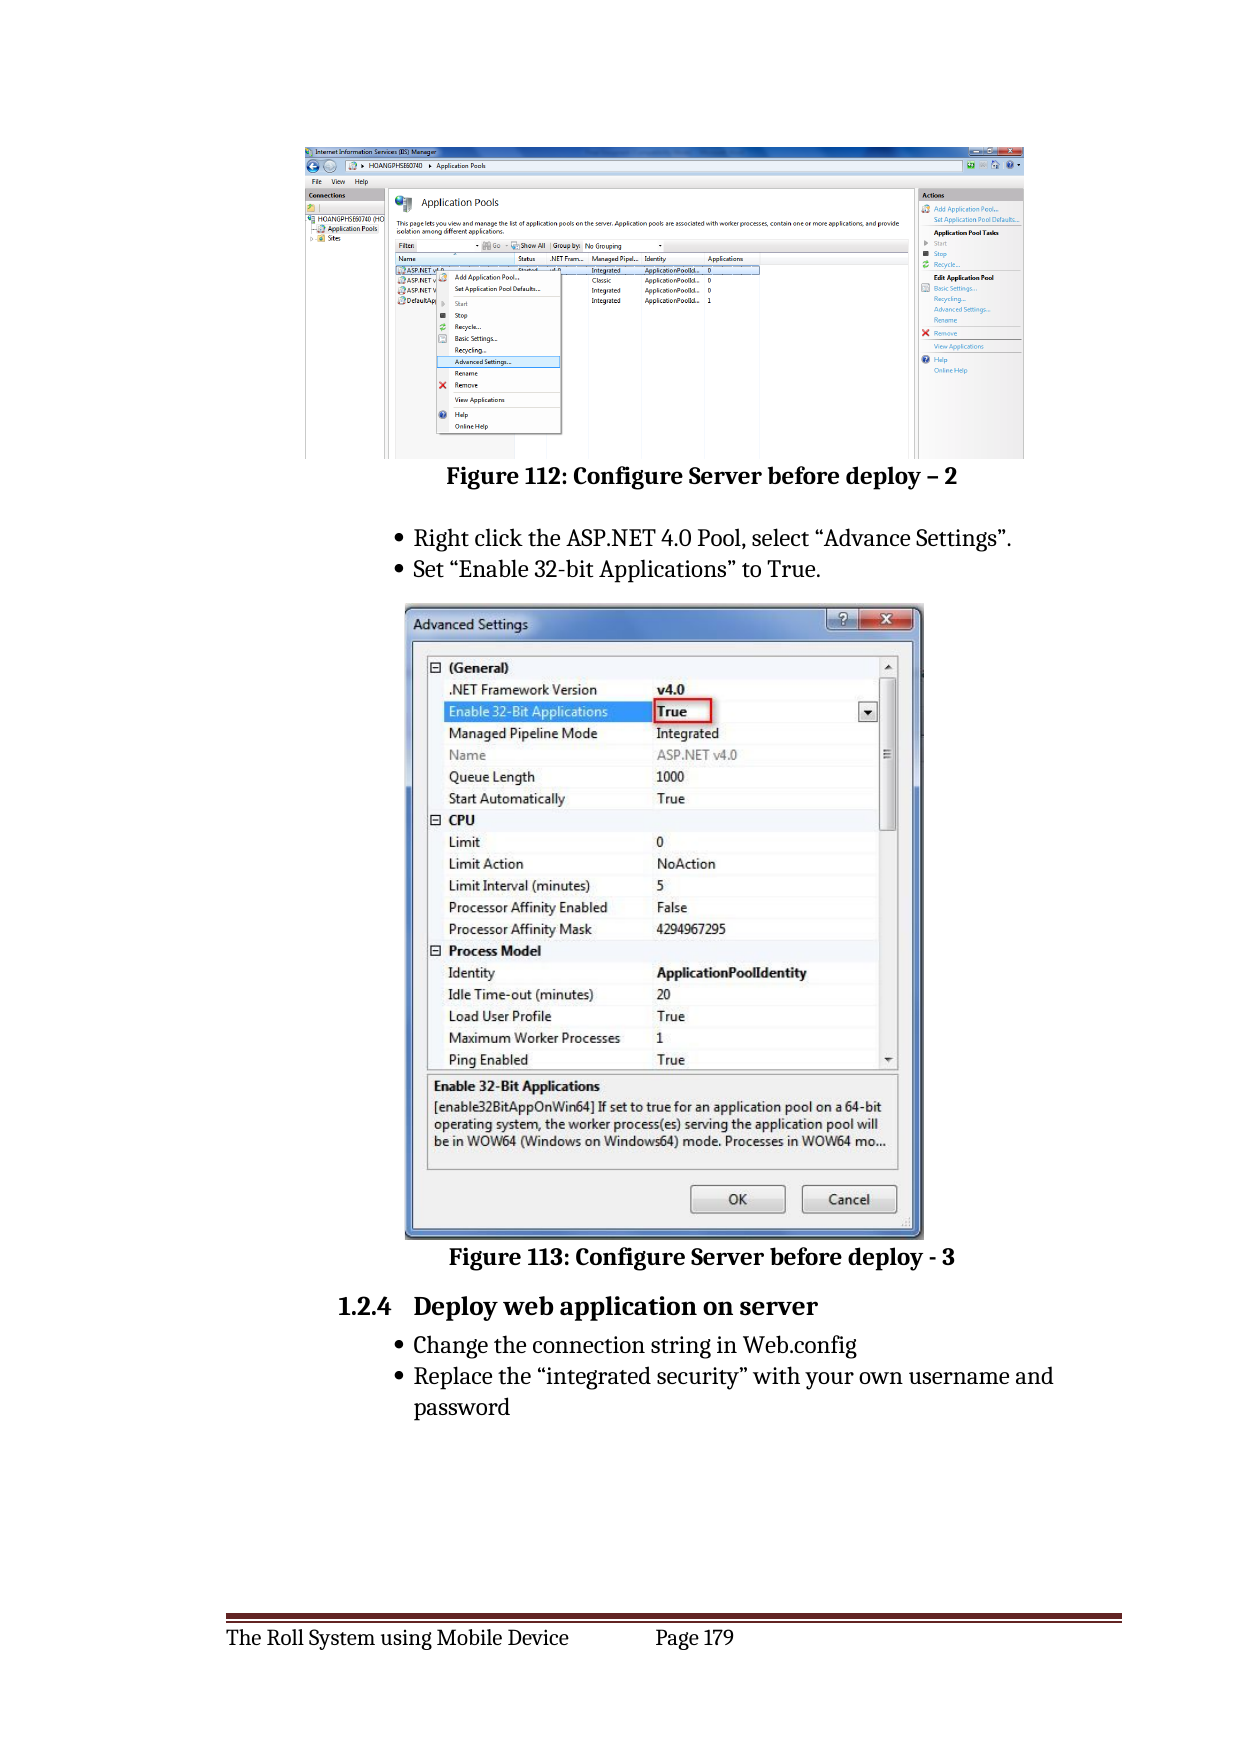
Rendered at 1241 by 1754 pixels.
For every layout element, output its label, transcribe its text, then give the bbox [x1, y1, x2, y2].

picture [305, 147, 1024, 459]
list Set “Enable 32-bit Applications” to True. [394, 555, 1122, 584]
list Figure 113: Configure Server before deploy - 3 [282, 1243, 1122, 1272]
subtitle Deploy web application on server [338, 1291, 1122, 1322]
list Right click the ASP.NET 4.0 Pool, select “Advance Settings”. [394, 524, 1122, 553]
list Figure 112: Configure Server before deploy – 2 [282, 462, 1122, 491]
list Change the connection string in Web.config [394, 1331, 1122, 1359]
picture [404, 603, 924, 1240]
list Replace the “integrated security” with your own username and password [394, 1362, 1122, 1421]
